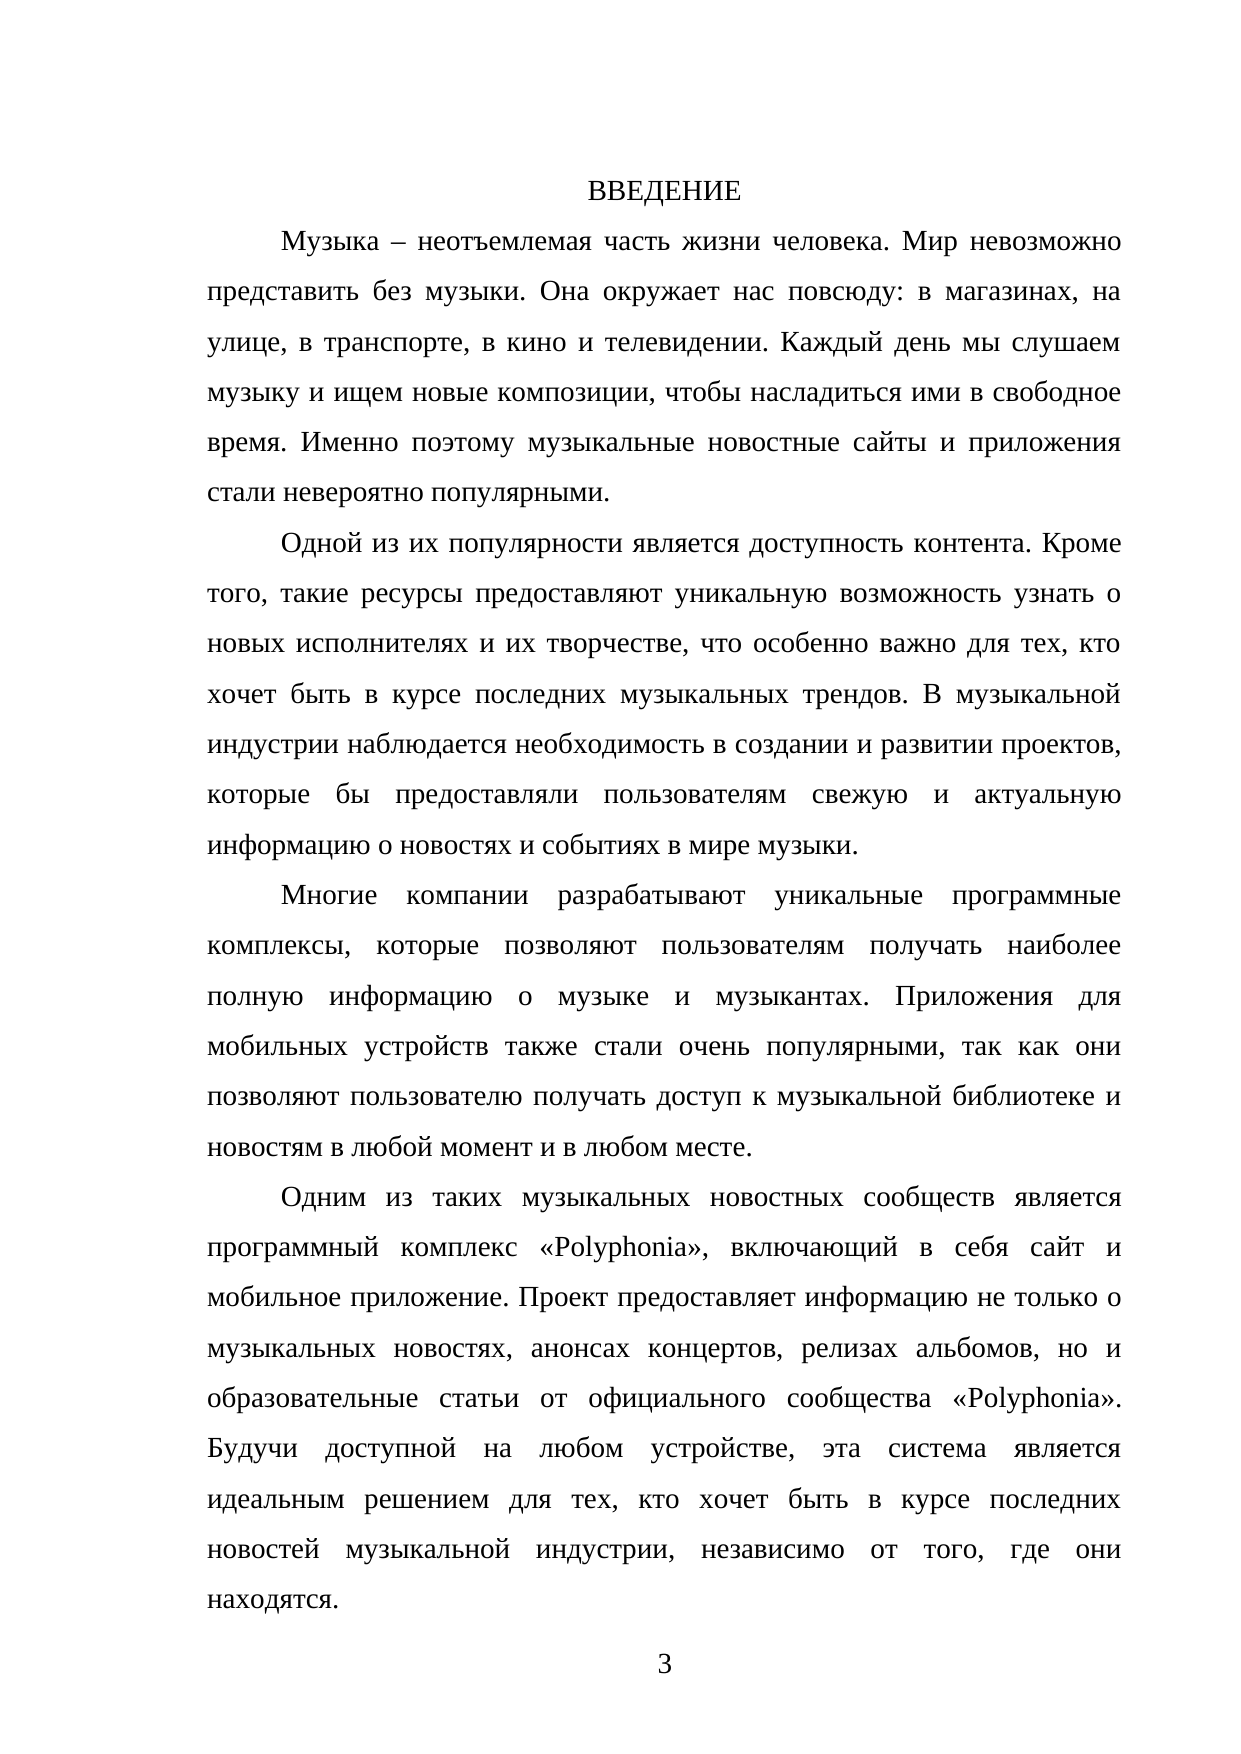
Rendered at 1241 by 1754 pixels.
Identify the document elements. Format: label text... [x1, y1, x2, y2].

text Одной из их популярности является доступность контента. Кроме того, такие ресурсы предоставляют уникальную возможность узнать о новых исполнителях и их творчестве, что особенно важно для тех, кто хочет быть в курсе последних музыкальных трендов. В музыкальной индустрии наблюдается необходимость в создании и развитии проектов, которые бы предоставляли пользователям свежую и актуальную информацию о новостях и событиях в мире музыки. [207, 525, 1122, 860]
text Многие компании разрабатывают уникальные программные комплексы, которые позволяют пользователям получать наиболее полную информацию о музыке и музыкантах. Приложения для мобильных устройств также стали очень популярными, так как они позволяют пользователю получать доступ к музыкальной библиотеке и новостям в любой момент и в любом месте. [207, 877, 1122, 1162]
text Музыка – неотъемлемая часть жизни человека. Мир невозможно представить без музыки. Она окружает нас повсюду: в магазинах, на улице, в транспорте, в кино и телевидении. Каждый день мы слушаем музыку и ищем новые композиции, чтобы насладиться ими в свободное время. Именно поэтому музыкальные новостные сайты и приложения стали невероятно популярными. [207, 223, 1122, 508]
subtitle ВВЕДЕНИЕ [207, 173, 1122, 206]
text Одним из таких музыкальных новостных сообществ является программный комплекс «Polyphonia», включающий в себя сайт и мобильное приложение. Проект предоставляет информацию не только о музыкальных новостях, анонсах концертов, релизах альбомов, но и образовательные статьи от официального сообщества «Polyphonia». Будучи доступной на любом устройстве, эта система является идеальным решением для тех, кто хочет быть в курсе последних новостей музыкальной индустрии, независимо от того, где они находятся. [207, 1179, 1122, 1615]
